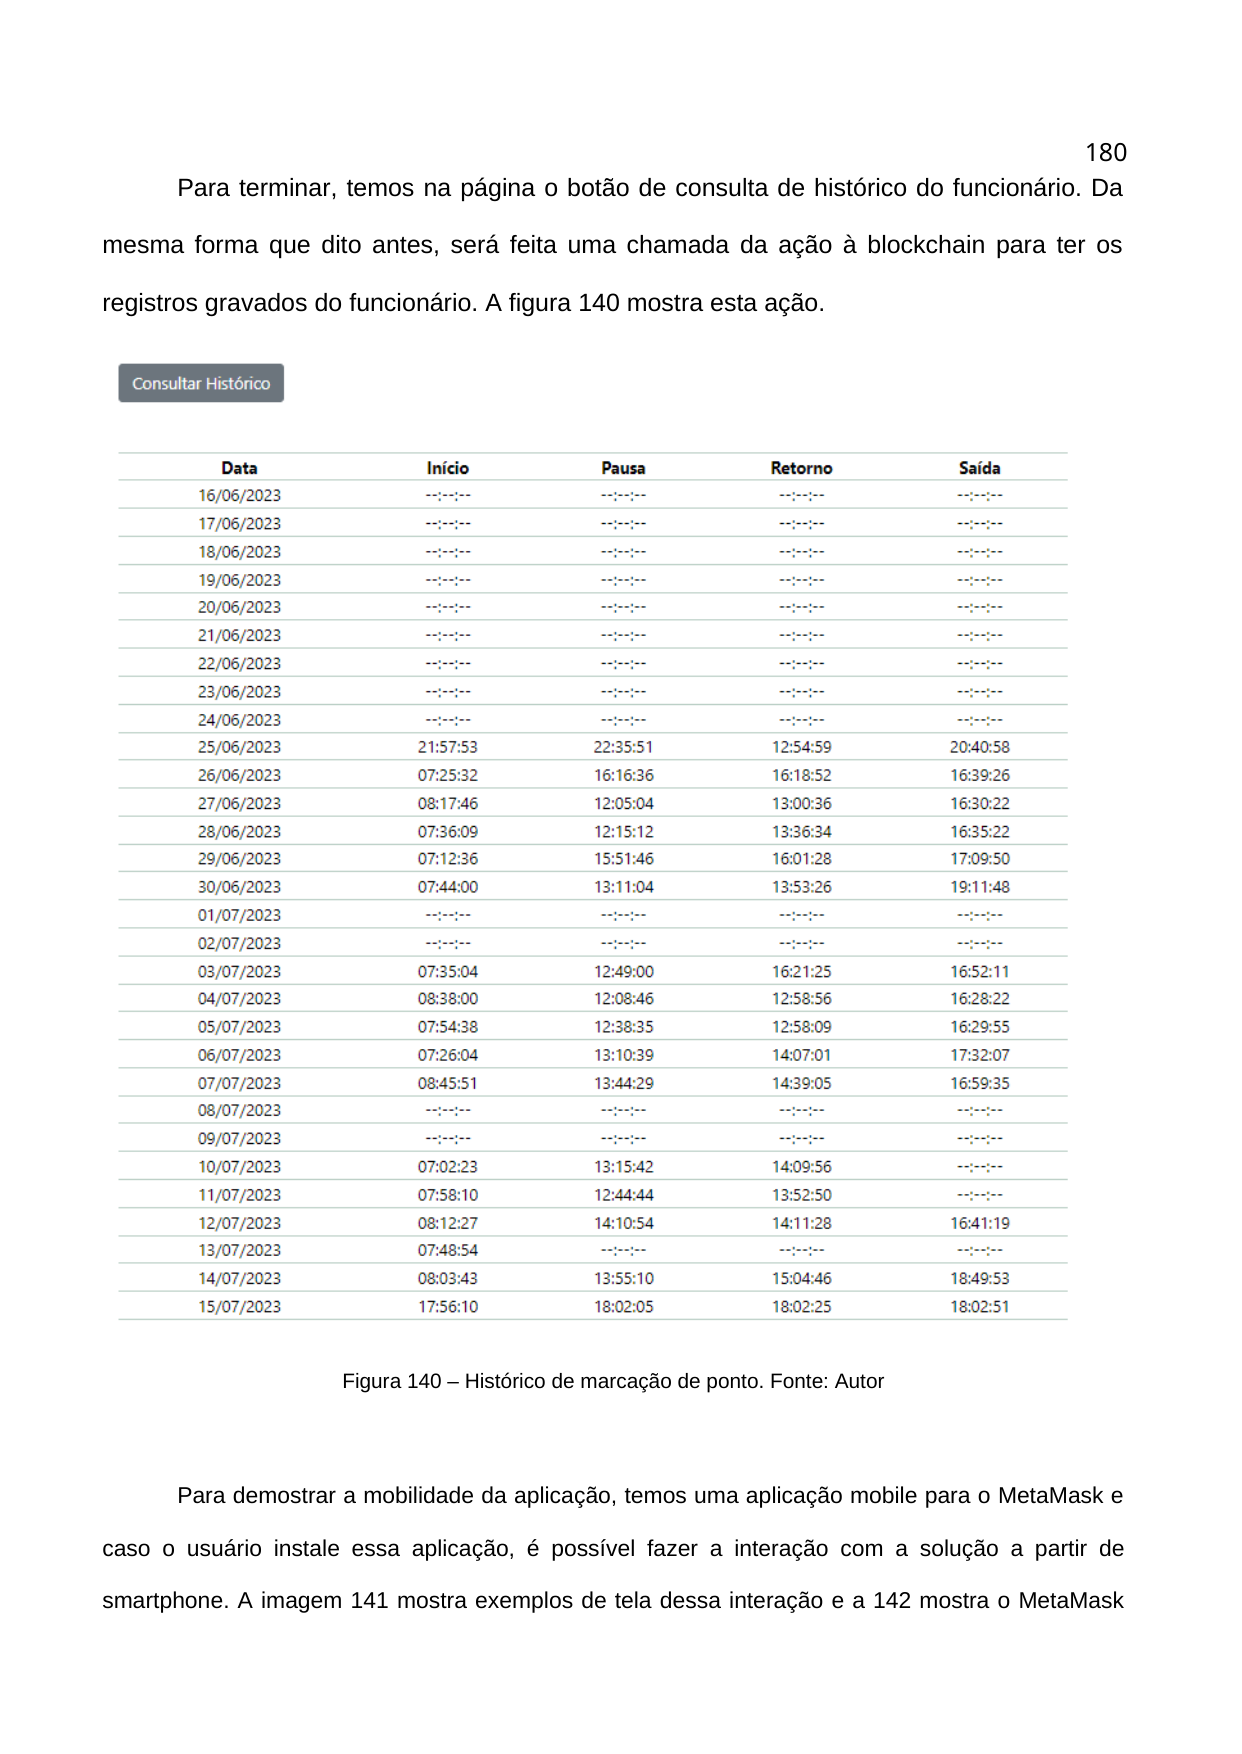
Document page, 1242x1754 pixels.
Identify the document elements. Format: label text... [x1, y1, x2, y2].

text Figura 140 – Histórico de marcação de ponto. Fonte: Autor [102, 1369, 1125, 1393]
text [102, 1482, 1125, 1614]
text Para terminar, temos na página o botão de consulta de histórico do funcionário. Da mesma forma que dito antes, será feita uma chamada da ação à blockchain para ter os registros gravados do funcionário. A figura 140 mostra esta ação. [102, 173, 1125, 317]
picture [102, 351, 1091, 1333]
